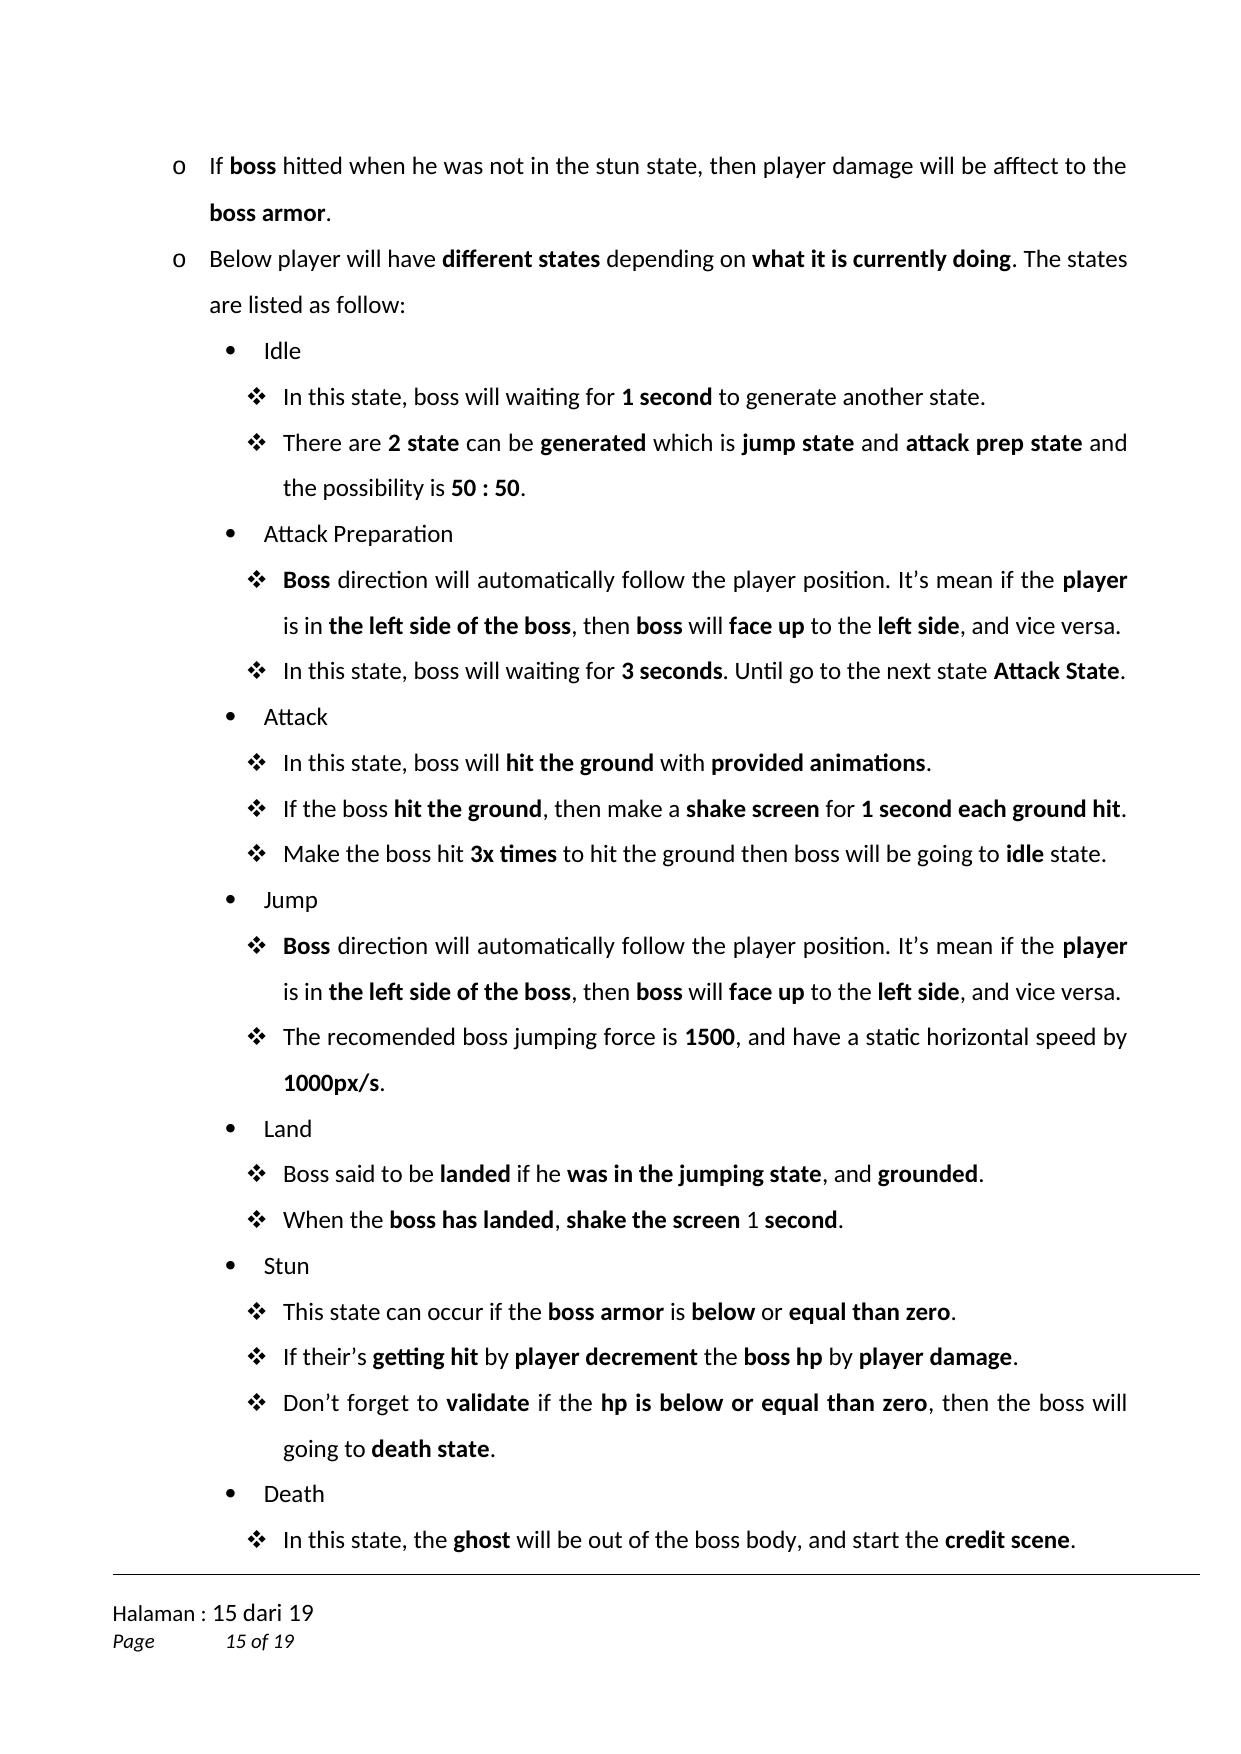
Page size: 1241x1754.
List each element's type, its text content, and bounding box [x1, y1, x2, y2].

list Attack Preparation [226, 518, 1128, 549]
list If their’s getting hit by player decrement the boss hp by player damage. [245, 1341, 1128, 1372]
list Stun [226, 1250, 1128, 1281]
list Death [226, 1479, 1128, 1509]
list Attack [226, 701, 1128, 732]
list In this state, boss will waiting for 3 seconds. Until go to the next state Attack State. [245, 656, 1128, 686]
list The recomended boss jumping force is 1500, and have a static horizontal speed by 1000px/s. [245, 1021, 1128, 1098]
list Boss said to be landed if he was in the jumping state, and grounded. [245, 1158, 1128, 1189]
list Below player will have different states depending on what it is currently doing. The states are listed as follow: [172, 243, 1128, 320]
list Make the boss hit 3x times to hit the ground then boss will be going to idle state. [245, 838, 1128, 869]
list This state can occur if the boss armor is below or equal than zero. [245, 1296, 1128, 1326]
list Boss direction will automatically follow the player position. It’s mean if the player is in the left side of the boss, then boss will face up to the left side, and vice versa. [245, 930, 1128, 1006]
list Idle [226, 335, 1128, 366]
list There are 2 state can be generated which is jump state and attack prep state and the possibility is 50 : 50. [245, 427, 1128, 503]
list In this state, the ghost will be out of the boss body, and start the credit scene. [245, 1524, 1128, 1555]
list In this state, boss will hit the ground with provided animations. [245, 747, 1128, 777]
list If boss hitted when he was not in the stun state, then player damage will be afftect to the boss armor. [172, 150, 1128, 227]
list If the boss hit the ground, then make a shake screen for 1 second each ground hit. [245, 793, 1128, 823]
list When the boss has landed, shake the screen 1 second. [245, 1204, 1128, 1235]
list In this state, boss will waiting for 1 second to generate another state. [245, 381, 1128, 412]
list Jump [226, 884, 1128, 915]
list Don’t forget to validate if the hp is below or equal than zero, then the boss will going to death state. [245, 1387, 1128, 1463]
list Boss direction will automatically follow the player position. It’s mean if the player is in the left side of the boss, then boss will face up to the left side, and vice versa. [245, 564, 1128, 640]
list Land [226, 1113, 1128, 1143]
